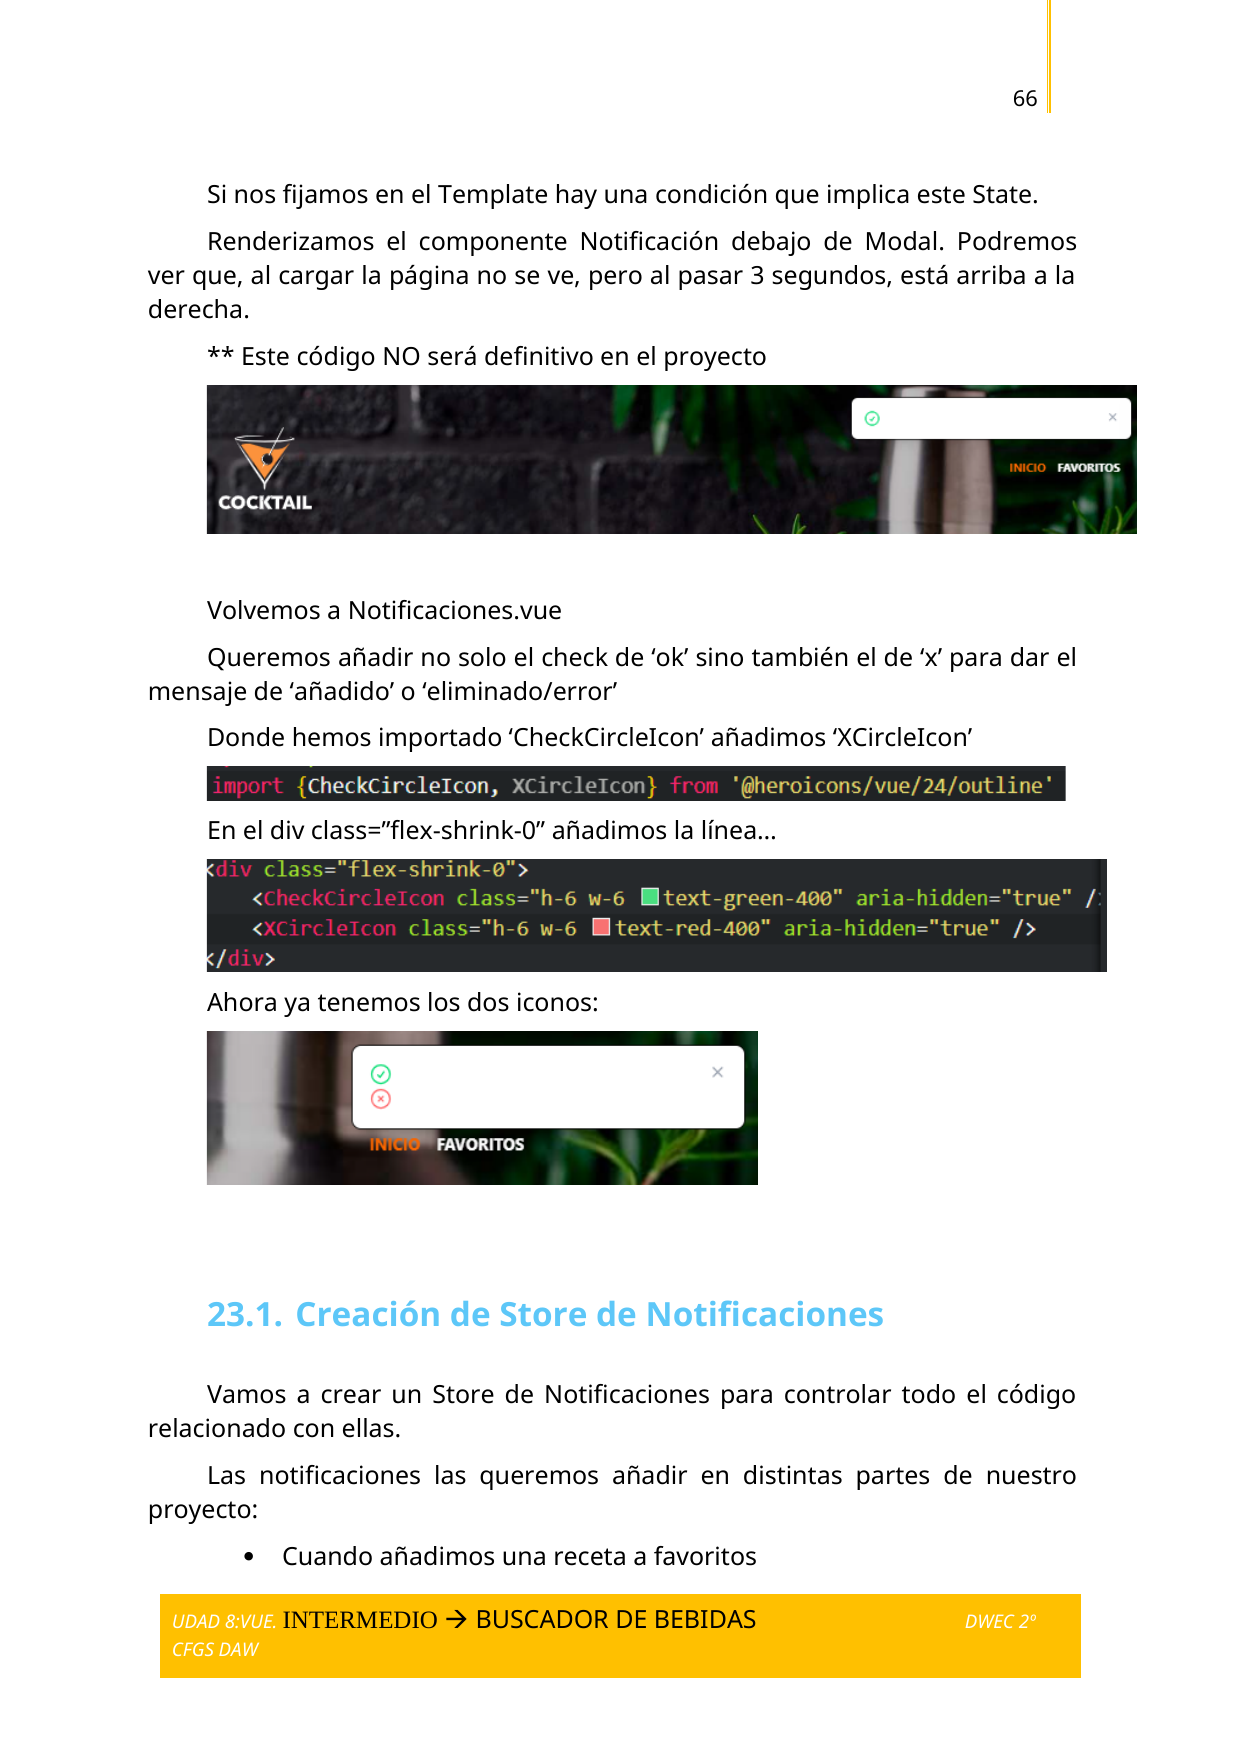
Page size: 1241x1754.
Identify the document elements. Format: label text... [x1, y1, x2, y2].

list Renderizamos el componente Notificación debajo de Modal. Podremos ver que, al cargar la página no se ve, pero al pasar 3 segundos, está arriba a la derecha. [148, 224, 1078, 326]
list Vamos a crear un Store de Notificaciones para controlar todo el código relacionado con ellas. [148, 1377, 1078, 1445]
list Ahora ya tenemos los dos iconos: [148, 984, 1078, 1018]
list Donde hemos importado ‘CheckCircleIcon’ añadimos ‘XCircleIcon’ [148, 720, 1078, 754]
picture [206, 385, 1137, 534]
list Queremos añadir no solo el check de ‘ok’ sino también el de ‘x’ para dar el mensaje de ‘añadido’ o ‘eliminado/error’ [148, 639, 1078, 708]
list Cuando añadimos una receta a favoritos [244, 1538, 1078, 1572]
list En el div class=”flex-shrink-0” añadimos la línea… [148, 813, 1078, 847]
list Volvemos a Notificaciones.vue [148, 593, 1078, 627]
list Las notificaciones las queremos añadir en distintas partes de nuestro proyecto: [148, 1458, 1078, 1526]
list ** Este código NO será definitivo en el proyecto [148, 338, 1078, 372]
subtitle Creación de Store de Notificaciones [207, 1290, 1078, 1336]
picture [206, 1031, 758, 1185]
list Si nos fijamos en el Template hay una condición que implica este State. [148, 177, 1078, 211]
picture [206, 766, 1066, 801]
picture [206, 859, 1107, 972]
